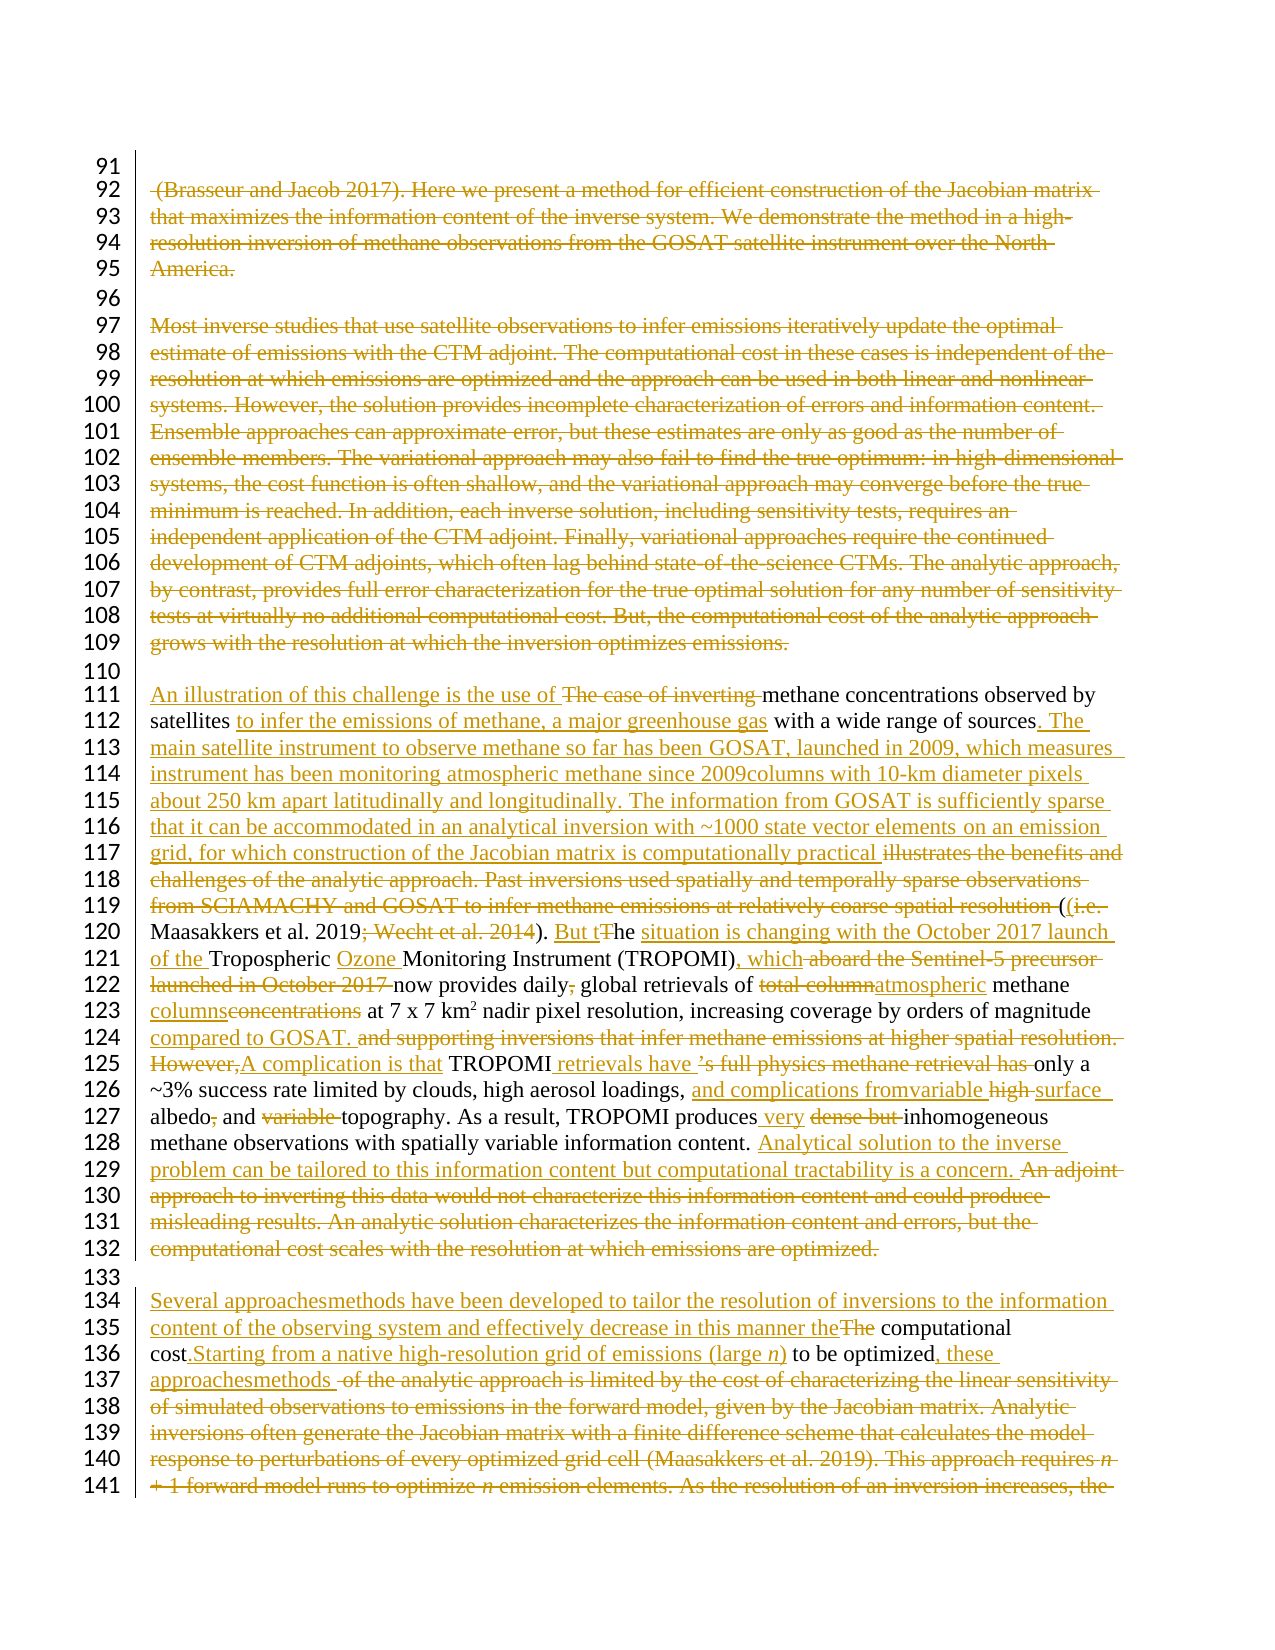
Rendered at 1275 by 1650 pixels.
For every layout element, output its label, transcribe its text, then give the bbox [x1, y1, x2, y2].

text methane concentrations observed by satellites (Maasakkers et al. 2019). he Tropospheric Monitoring Instrument (TROPOMI)now provides daily global retrievals of methane at 7 x 7 km2 nadir pixel resolution, increasing coverage by orders of magnitude TROPOMIonly a ~3% success rate limited by clouds, high aerosol loadings, albedo and topography. As a result, TROPOMI produces inhomogeneous methane observations with spatially variable information content. [150, 681, 1125, 757]
text methane concentrations observed by satellites (Maasakkers et al. 2019). he Tropospheric Monitoring Instrument (TROPOMI)now provides daily global retrievals of methane at 7 x 7 km2 nadir pixel resolution, increasing coverage by orders of magnitude TROPOMIonly a ~3% success rate limited by clouds, high aerosol loadings, albedo and topography. As a result, TROPOMI produces inhomogeneous methane observations with spatially variable information content. [150, 758, 1125, 1261]
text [150, 1287, 1125, 1498]
